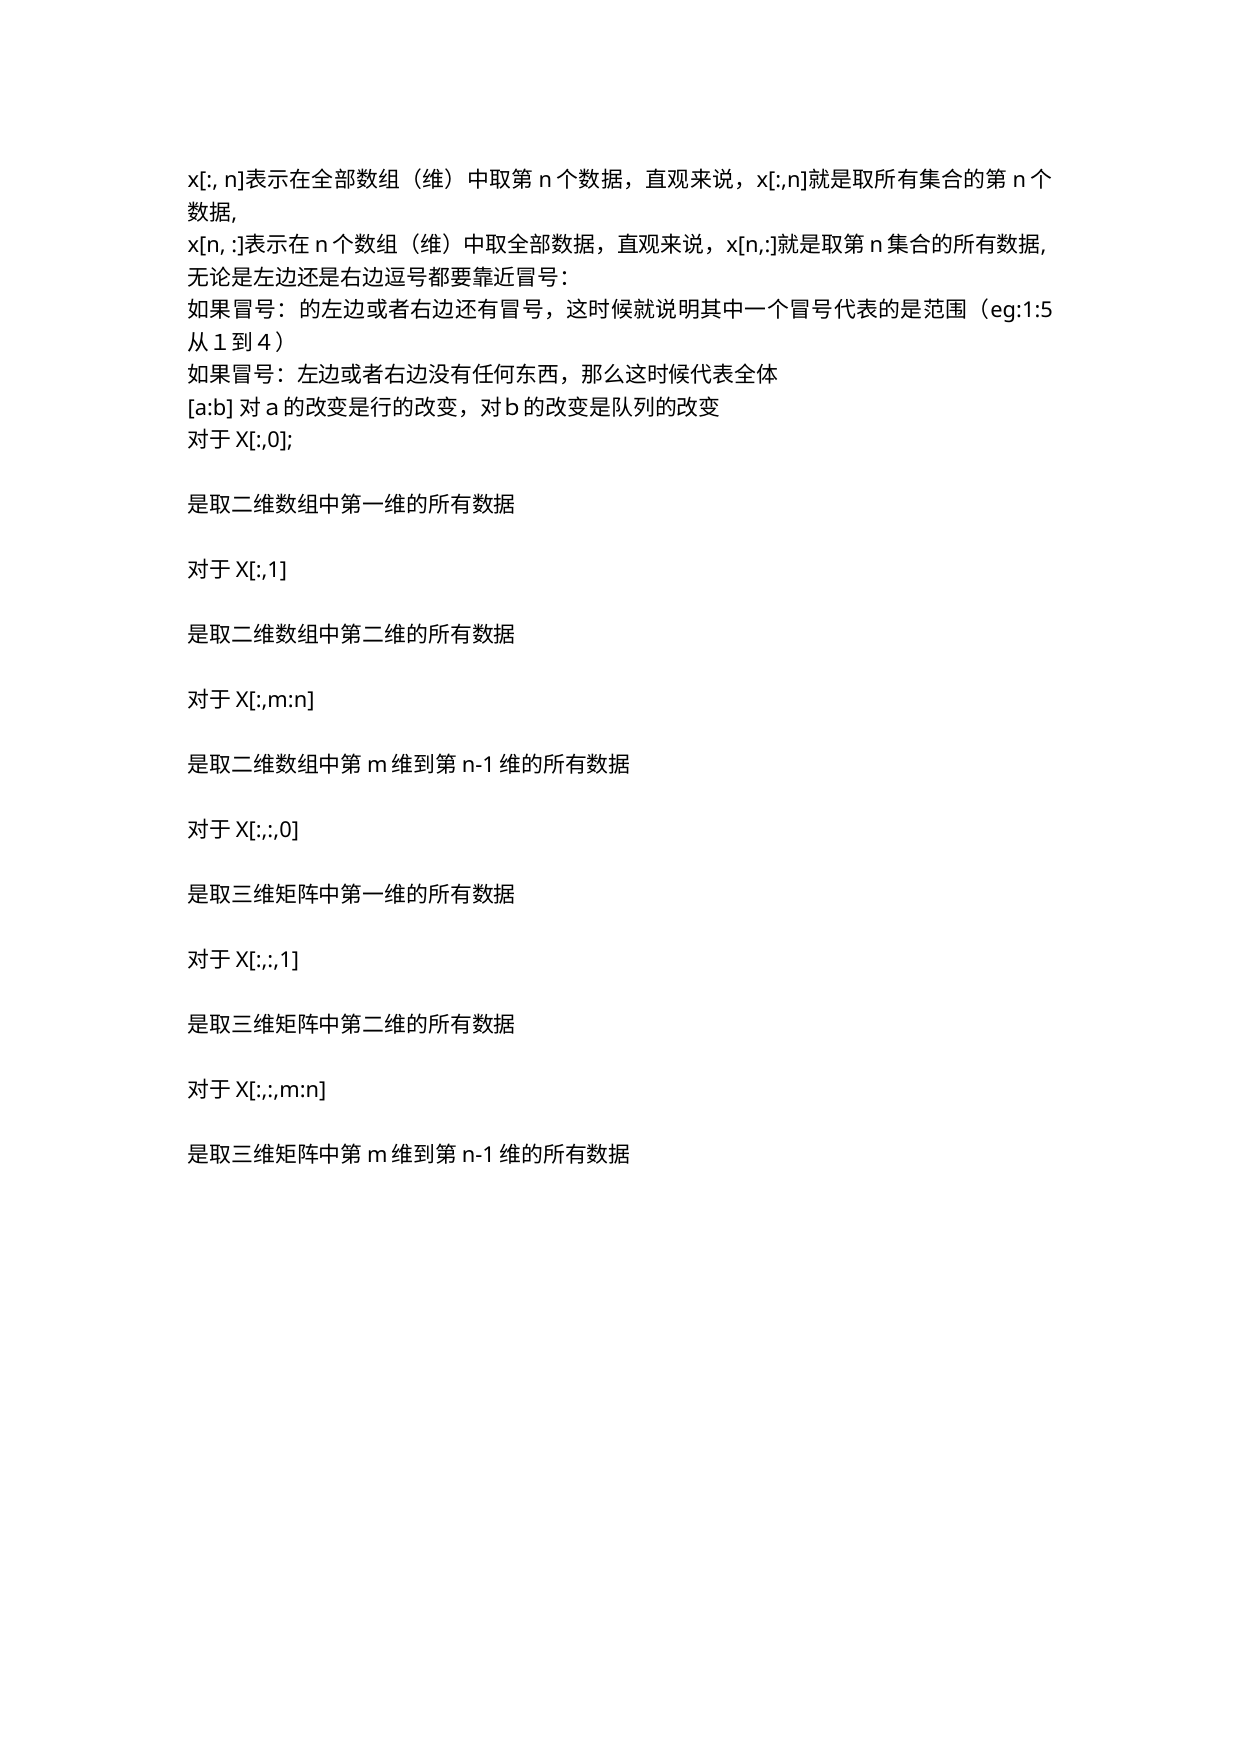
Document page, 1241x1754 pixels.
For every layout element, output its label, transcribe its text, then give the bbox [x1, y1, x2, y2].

text x[n, :]表示在n个数组（维）中取全部数据，直观来说，x[n,:]就是取第n集合的所有数据, [187, 227, 1053, 259]
text 如果冒号：的左边或者右边还有冒号，这时候就说明其中一个冒号代表的是范围（eg:1:5 从１到４） [187, 292, 1053, 357]
text 是取二维数组中第m维到第n-1维的所有数据 [187, 747, 1053, 779]
text 对于X[:,:,m:n] [187, 1072, 1053, 1104]
text 如果冒号：左边或者右边没有任何东西，那么这时候代表全体 [187, 357, 1053, 389]
text x[:, n]表示在全部数组（维）中取第n个数据，直观来说，x[:,n]就是取所有集合的第n个数据, [187, 162, 1053, 227]
text 是取二维数组中第二维的所有数据 [187, 617, 1053, 649]
text 无论是左边还是右边逗号都要靠近冒号： [187, 259, 1053, 292]
text 对于X[:,m:n] [187, 682, 1053, 714]
text [a:b] 对ａ的改变是行的改变，对ｂ的改变是队列的改变 [187, 389, 1053, 422]
text 对于X[:,0]; [187, 422, 1053, 454]
text 对于X[:,:,0] [187, 812, 1053, 844]
text 是取三维矩阵中第一维的所有数据 [187, 877, 1053, 909]
text 是取三维矩阵中第二维的所有数据 [187, 1007, 1053, 1039]
text 是取三维矩阵中第m维到第n-1维的所有数据 [187, 1137, 1053, 1169]
text 对于X[:,1] [187, 552, 1053, 584]
text 是取二维数组中第一维的所有数据 [187, 487, 1053, 519]
text 对于X[:,:,1] [187, 942, 1053, 974]
